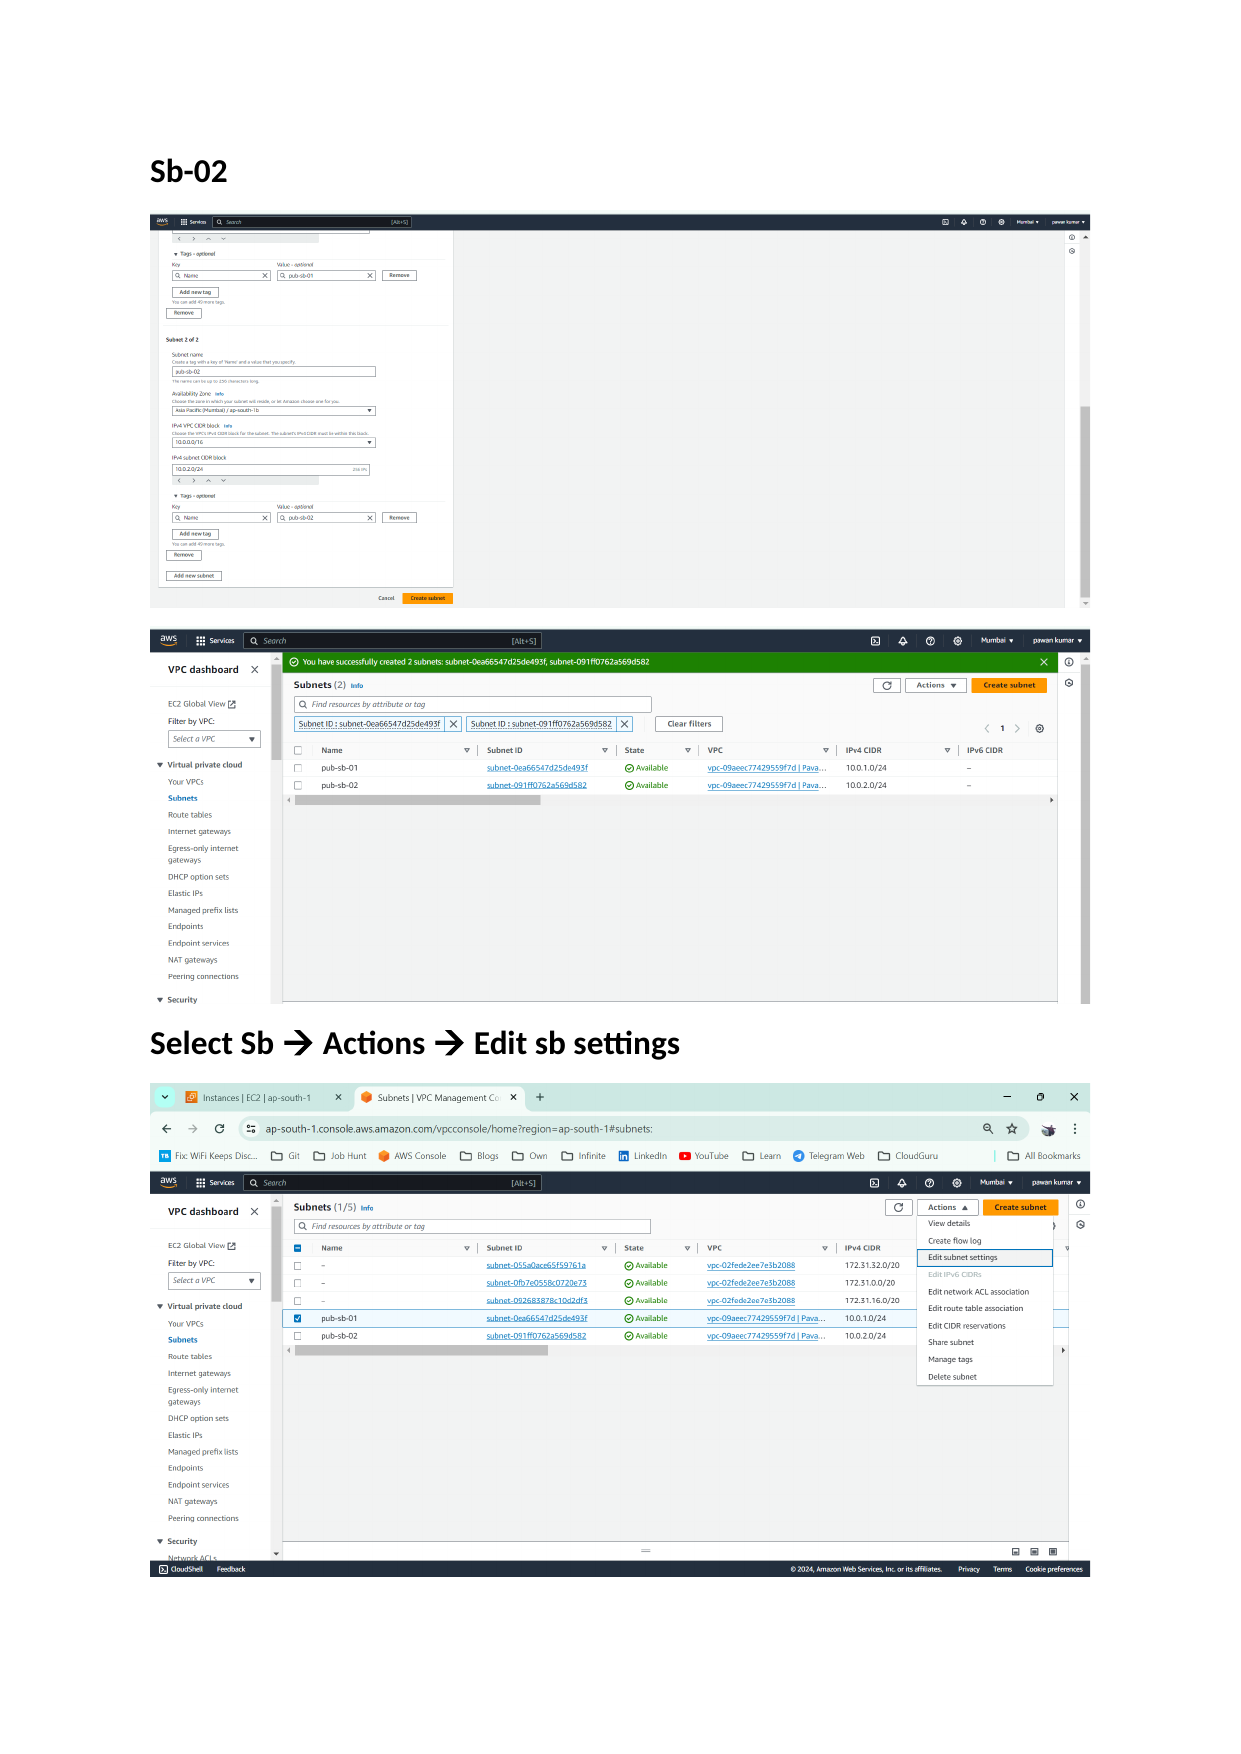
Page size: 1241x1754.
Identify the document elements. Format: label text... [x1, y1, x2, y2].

text Select Sb Actions Edit sb settings [150, 1022, 1090, 1063]
picture [150, 626, 1091, 1004]
picture [150, 210, 1091, 608]
text Sb-02 [150, 150, 1090, 191]
picture [150, 1083, 1091, 1577]
